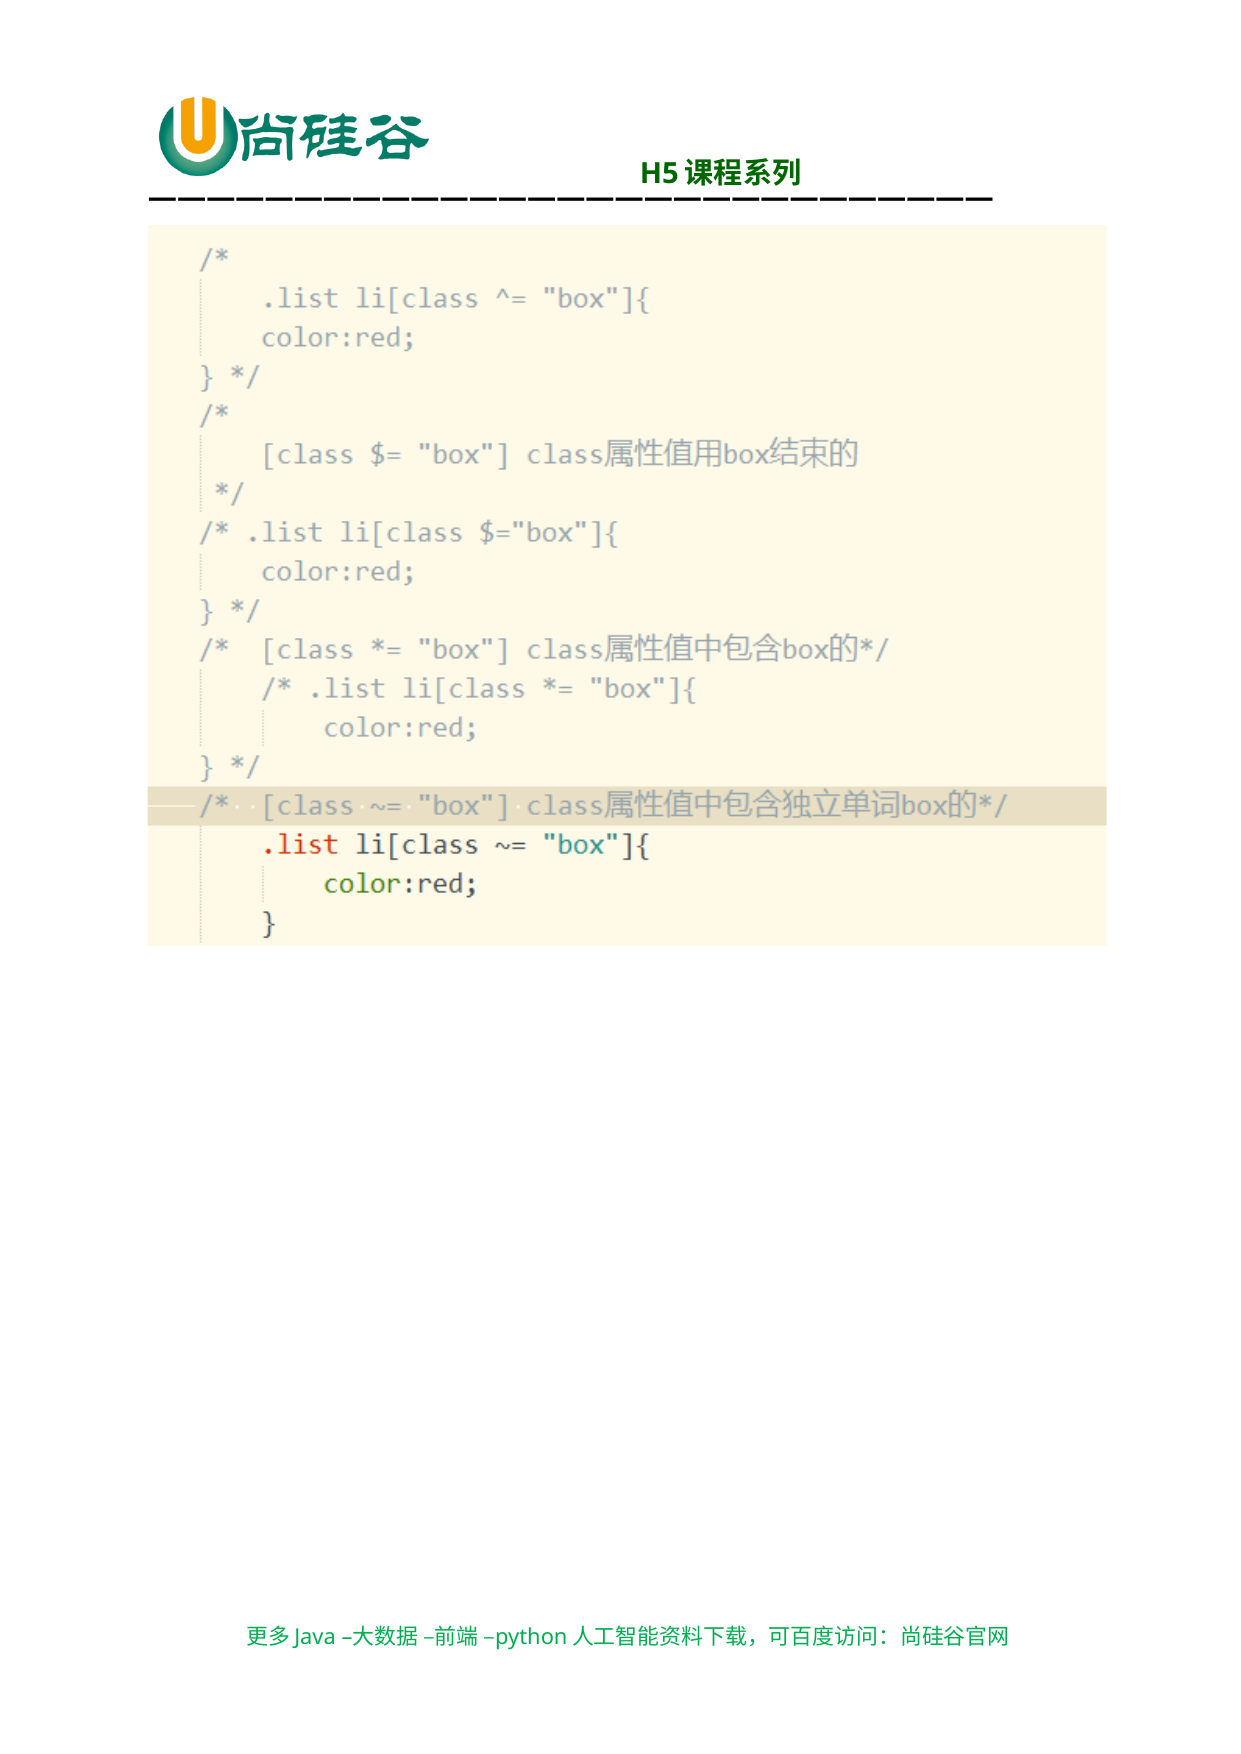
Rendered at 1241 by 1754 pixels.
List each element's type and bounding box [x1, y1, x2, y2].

picture [147, 88, 436, 184]
picture [147, 225, 1107, 946]
